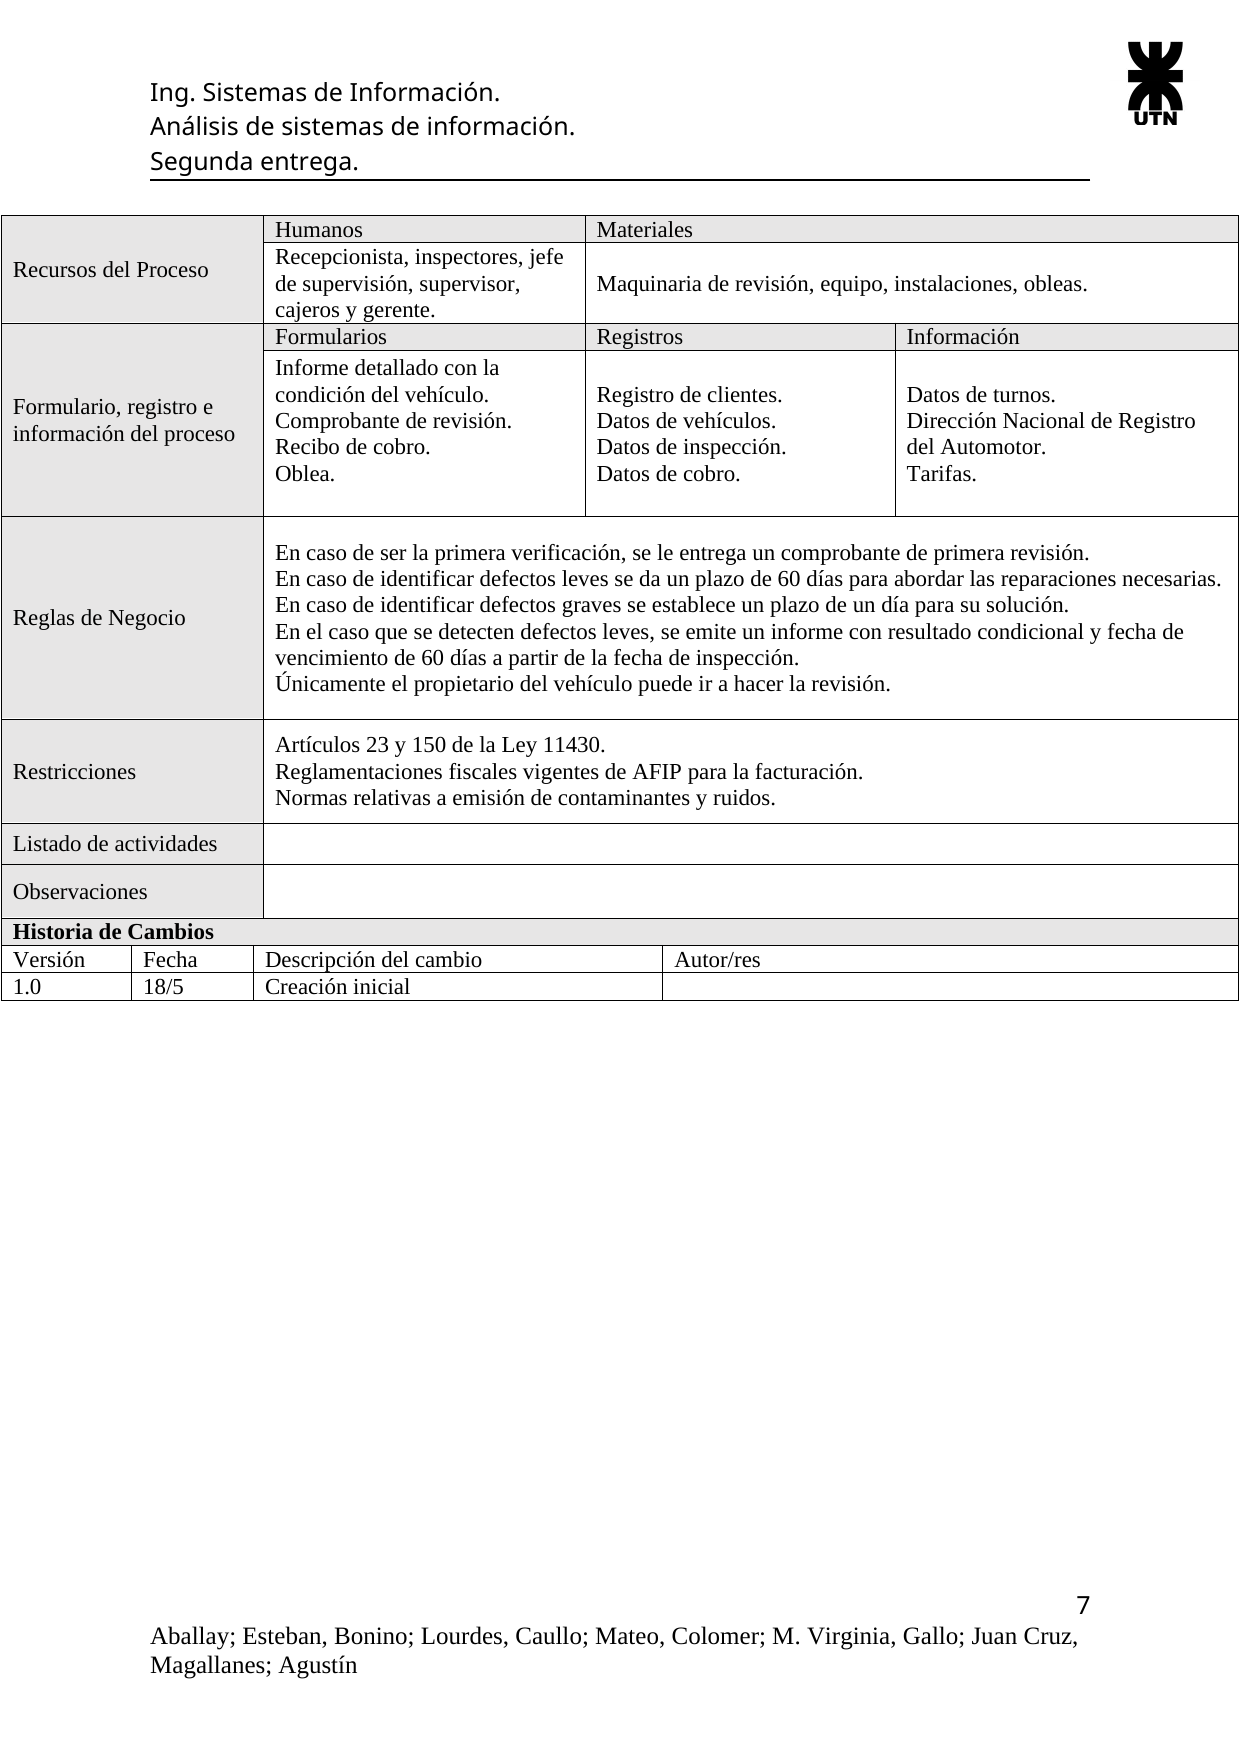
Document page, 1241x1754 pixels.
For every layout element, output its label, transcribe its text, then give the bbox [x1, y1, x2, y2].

table_cell Humanos [264, 216, 585, 242]
table_cell [264, 865, 1238, 917]
table_cell 1.0 [2, 973, 131, 999]
table_cell Listado de actividades [2, 824, 263, 864]
table_cell Información [896, 324, 1238, 350]
table_cell Creación inicial [254, 973, 662, 999]
table_cell Reglas de Negocio [2, 517, 263, 718]
table_cell Registros [586, 324, 895, 350]
table_cell Historia de Cambios [2, 919, 1238, 945]
table_cell [663, 973, 1238, 999]
table_cell Materiales [586, 216, 1238, 242]
table_cell [264, 824, 1238, 864]
table_cell Recepcionista, inspectores, jefe de supervisión, supervisor, cajeros y gerente. [264, 243, 585, 322]
table_cell Formulario, registro e información del proceso [2, 324, 263, 516]
picture [1108, 33, 1200, 124]
table_cell Informe detallado con la condición del vehículo. Comprobante de revisión. Recibo de cobro. Oblea. [264, 351, 585, 516]
table_cell Observaciones [2, 865, 263, 917]
table_cell Restricciones [2, 720, 263, 822]
table_cell Maquinaria de revisión, equipo, instalaciones, obleas. [586, 243, 1238, 322]
table_cell Versión [2, 946, 131, 972]
table_cell Artículos 23 y 150 de la Ley 11430. Reglamentaciones fiscales vigentes de AFIP para la facturación. Normas relativas a emisión de contaminantes y ruidos. [264, 720, 1238, 822]
table_cell Datos de turnos. Dirección Nacional de Registro del Automotor. Tarifas. [896, 351, 1238, 516]
table_cell En caso de ser la primera verificación, se le entrega un comprobante de primera revisión. En caso de identificar defectos leves se da un plazo de 60 días para abordar las reparaciones necesarias. En caso de identificar defectos graves se establece un plazo de un día para su solución. En el caso que se detecten defectos leves, se emite un informe con resultado condicional y fecha de vencimiento de 60 días a partir de la fecha de inspección. Únicamente el propietario del vehículo puede ir a hacer la revisión. [264, 517, 1238, 718]
table_cell Autor/res [663, 946, 1238, 972]
table_cell 18/5 [132, 973, 253, 999]
table_cell Formularios [264, 324, 585, 350]
table_cell Registro de clientes. Datos de vehículos. Datos de inspección. Datos de cobro. [586, 351, 895, 516]
table_cell Recursos del Proceso [2, 216, 263, 322]
table_cell Descripción del cambio [254, 946, 662, 972]
table_cell Fecha [132, 946, 253, 972]
